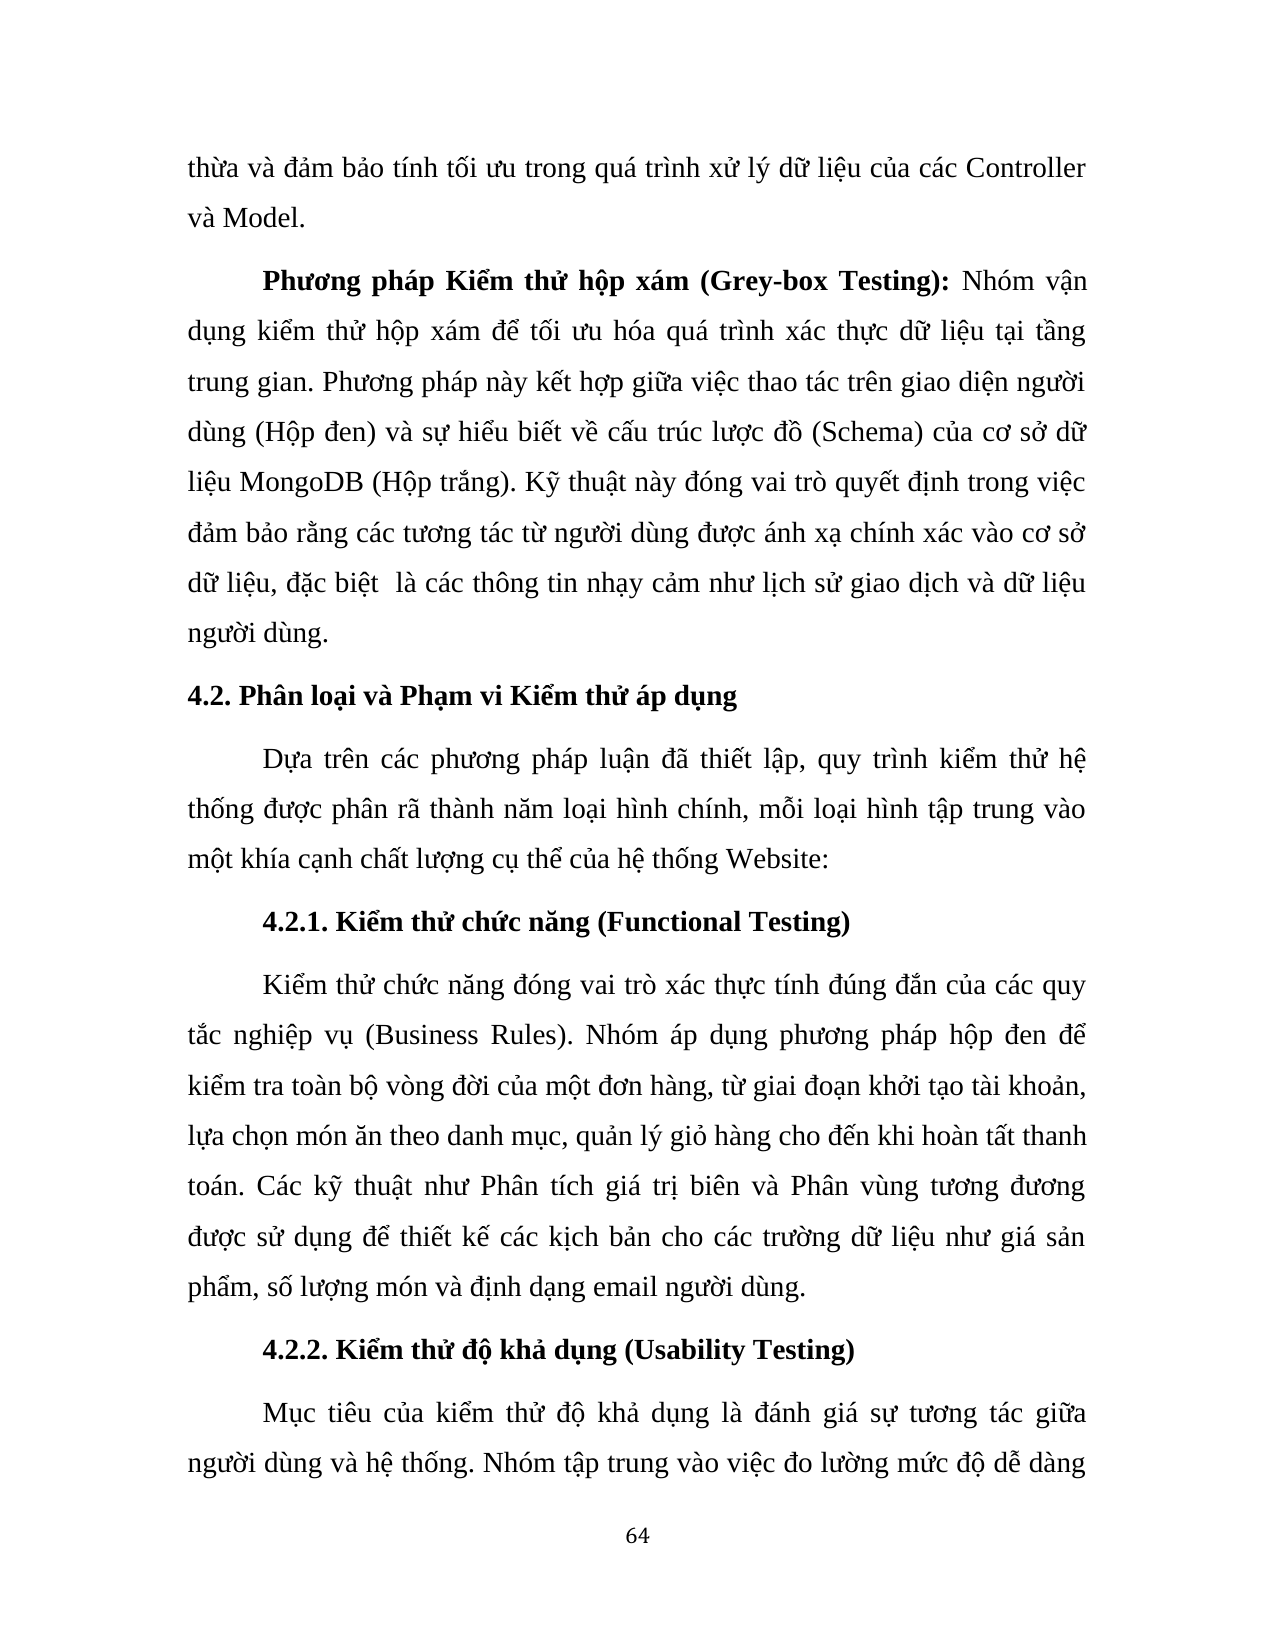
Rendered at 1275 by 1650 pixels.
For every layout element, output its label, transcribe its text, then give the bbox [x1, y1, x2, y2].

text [187, 150, 1087, 234]
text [187, 1395, 1087, 1478]
subtitle 4.2.2. Kiểm thử độ khả dụng (Usability Testing) [187, 1332, 1087, 1365]
text Phương pháp Kiểm thử hộp xám (Grey-box Testing): Nhóm vận dụng kiểm thử hộp xám để tối ưu hóa quá trình xác thực dữ liệu tại tầng trung gian. Phương pháp này kết hợp giữa việc thao tác trên giao diện người dùng (Hộp đen) và sự hiểu biết về cấu trúc lược đồ (Schema) của cơ sở dữ liệu MongoDB (Hộp trắng). Kỹ thuật này đóng vai trò quyết định trong việc đảm bảo rằng các tương tác từ người dùng được ánh xạ chính xác vào cơ sở dữ liệu, đặc biệt là các thông tin nhạy cảm như lịch sử giao dịch và dữ liệu người dùng. [187, 263, 1087, 649]
subtitle 4.2. Phân loại và Phạm vi Kiểm thử áp dụng [187, 678, 1087, 712]
subtitle 4.2.1. Kiểm thử chức năng (Functional Testing) [187, 904, 1087, 938]
text Kiểm thử chức năng đóng vai trò xác thực tính đúng đắn của các quy tắc nghiệp vụ (Business Rules). Nhóm áp dụng phương pháp hộp đen để kiểm tra toàn bộ vòng đời của một đơn hàng, từ giai đoạn khởi tạo tài khoản, lựa chọn món ăn theo danh mục, quản lý giỏ hàng cho đến khi hoàn tất thanh toán. Các kỹ thuật như Phân tích giá trị biên và Phân vùng tương đương được sử dụng để thiết kế các kịch bản cho các trường dữ liệu như giá sản phẩm, số lượng món và định dạng email người dùng. [187, 967, 1087, 1303]
text Dựa trên các phương pháp luận đã thiết lập, quy trình kiểm thử hệ thống được phân rã thành năm loại hình chính, mỗi loại hình tập trung vào một khía cạnh chất lượng cụ thể của hệ thống Website: [187, 741, 1087, 875]
